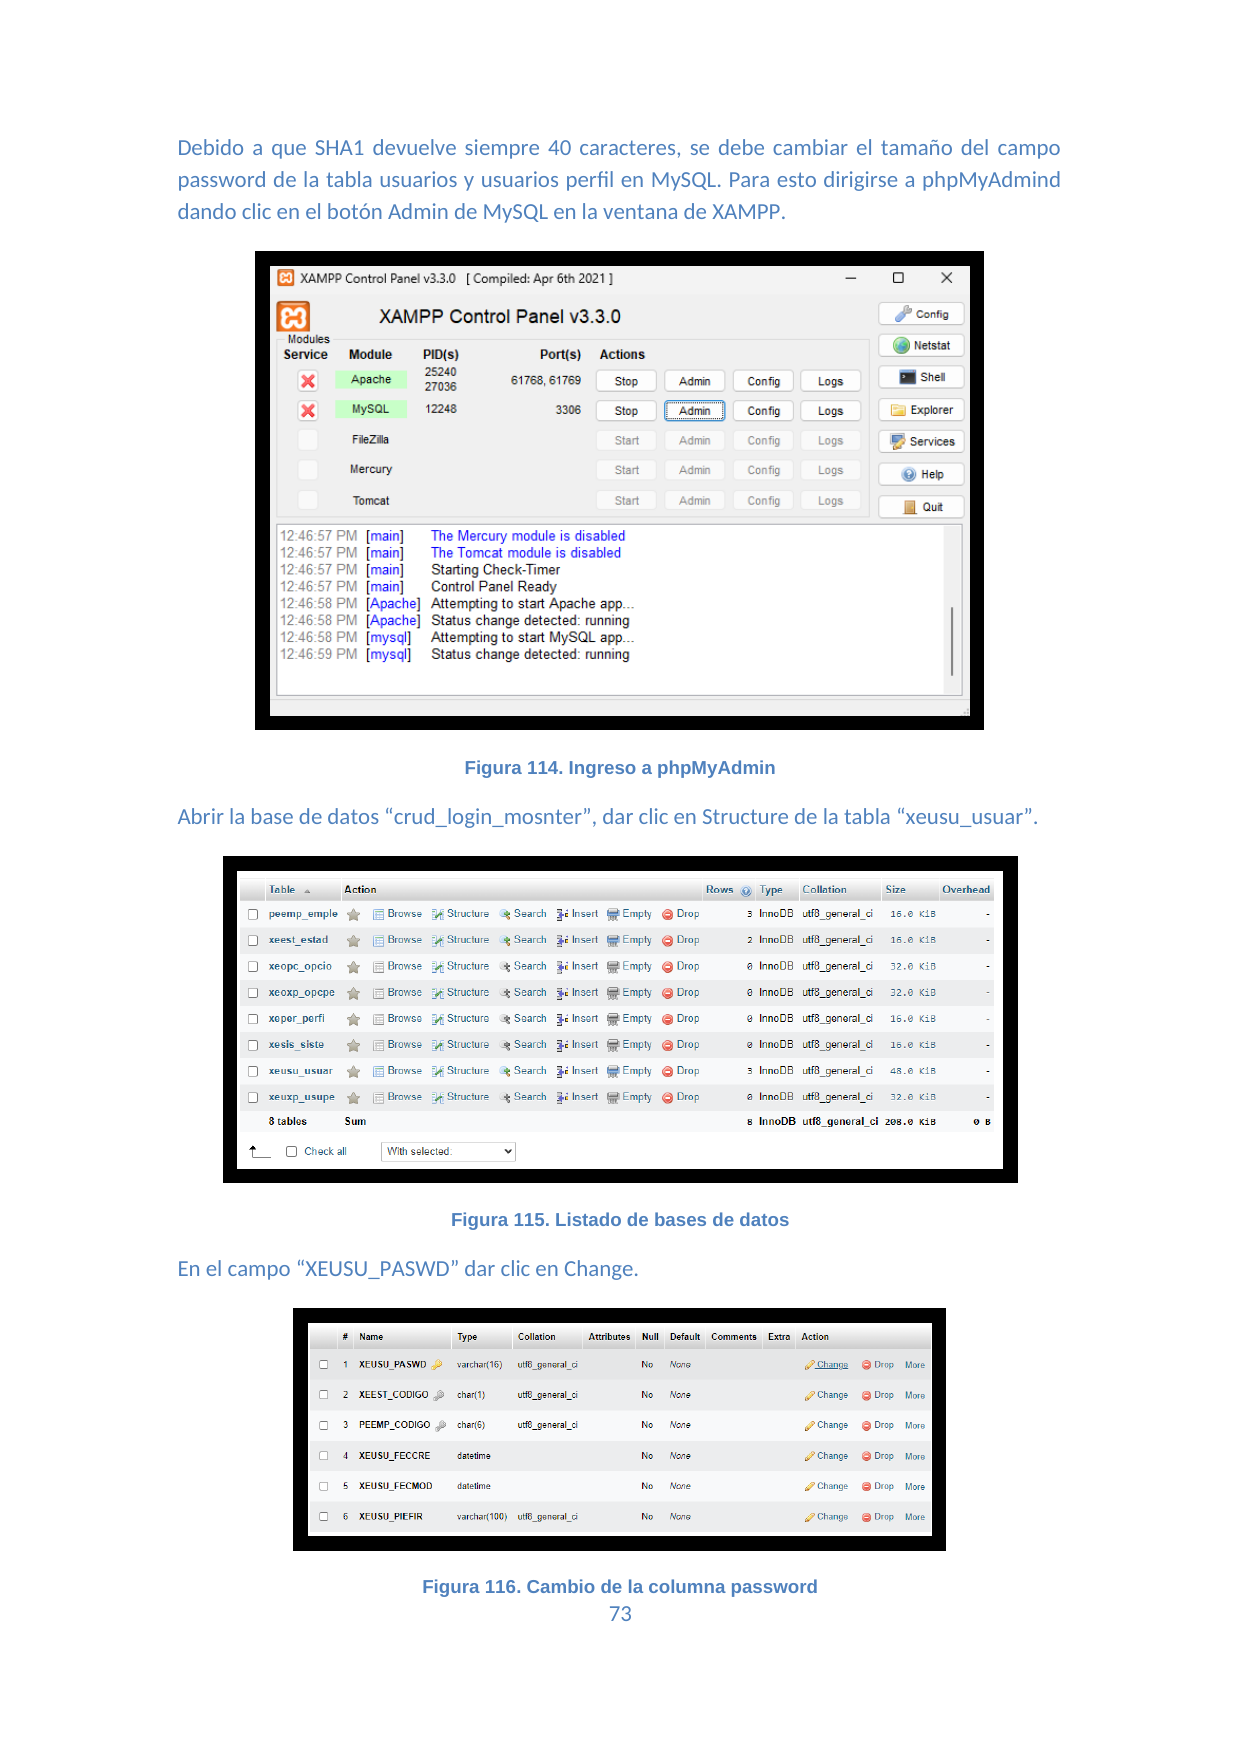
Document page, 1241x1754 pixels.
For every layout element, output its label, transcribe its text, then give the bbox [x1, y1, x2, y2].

picture [270, 266, 970, 716]
text Figura 116. Cambio de la columna password [177, 1576, 1063, 1598]
text Figura 114. Ingreso a phpMyAdmin [177, 757, 1063, 778]
text Abrir la base de datos “crud_login_mosnter”, dar clic en Structure de la tabla “xeusu_usuar”. [177, 802, 1063, 830]
picture [237, 871, 1003, 1169]
text Figura 115. Listado de bases de datos [177, 1209, 1063, 1230]
text Debido a que SHA1 devuelve siempre 40 caracteres, se debe cambiar el tamaño del campo password de la tabla usuarios y usuarios perfil en MySQL. Para esto dirigirse a phpMyAdmind dando clic en el botón Admin de MySQL en la ventana de XAMPP. [177, 133, 1063, 225]
picture [308, 1323, 932, 1536]
text En el campo “XEUSU_PASWD” dar clic en Change. [177, 1254, 1063, 1282]
